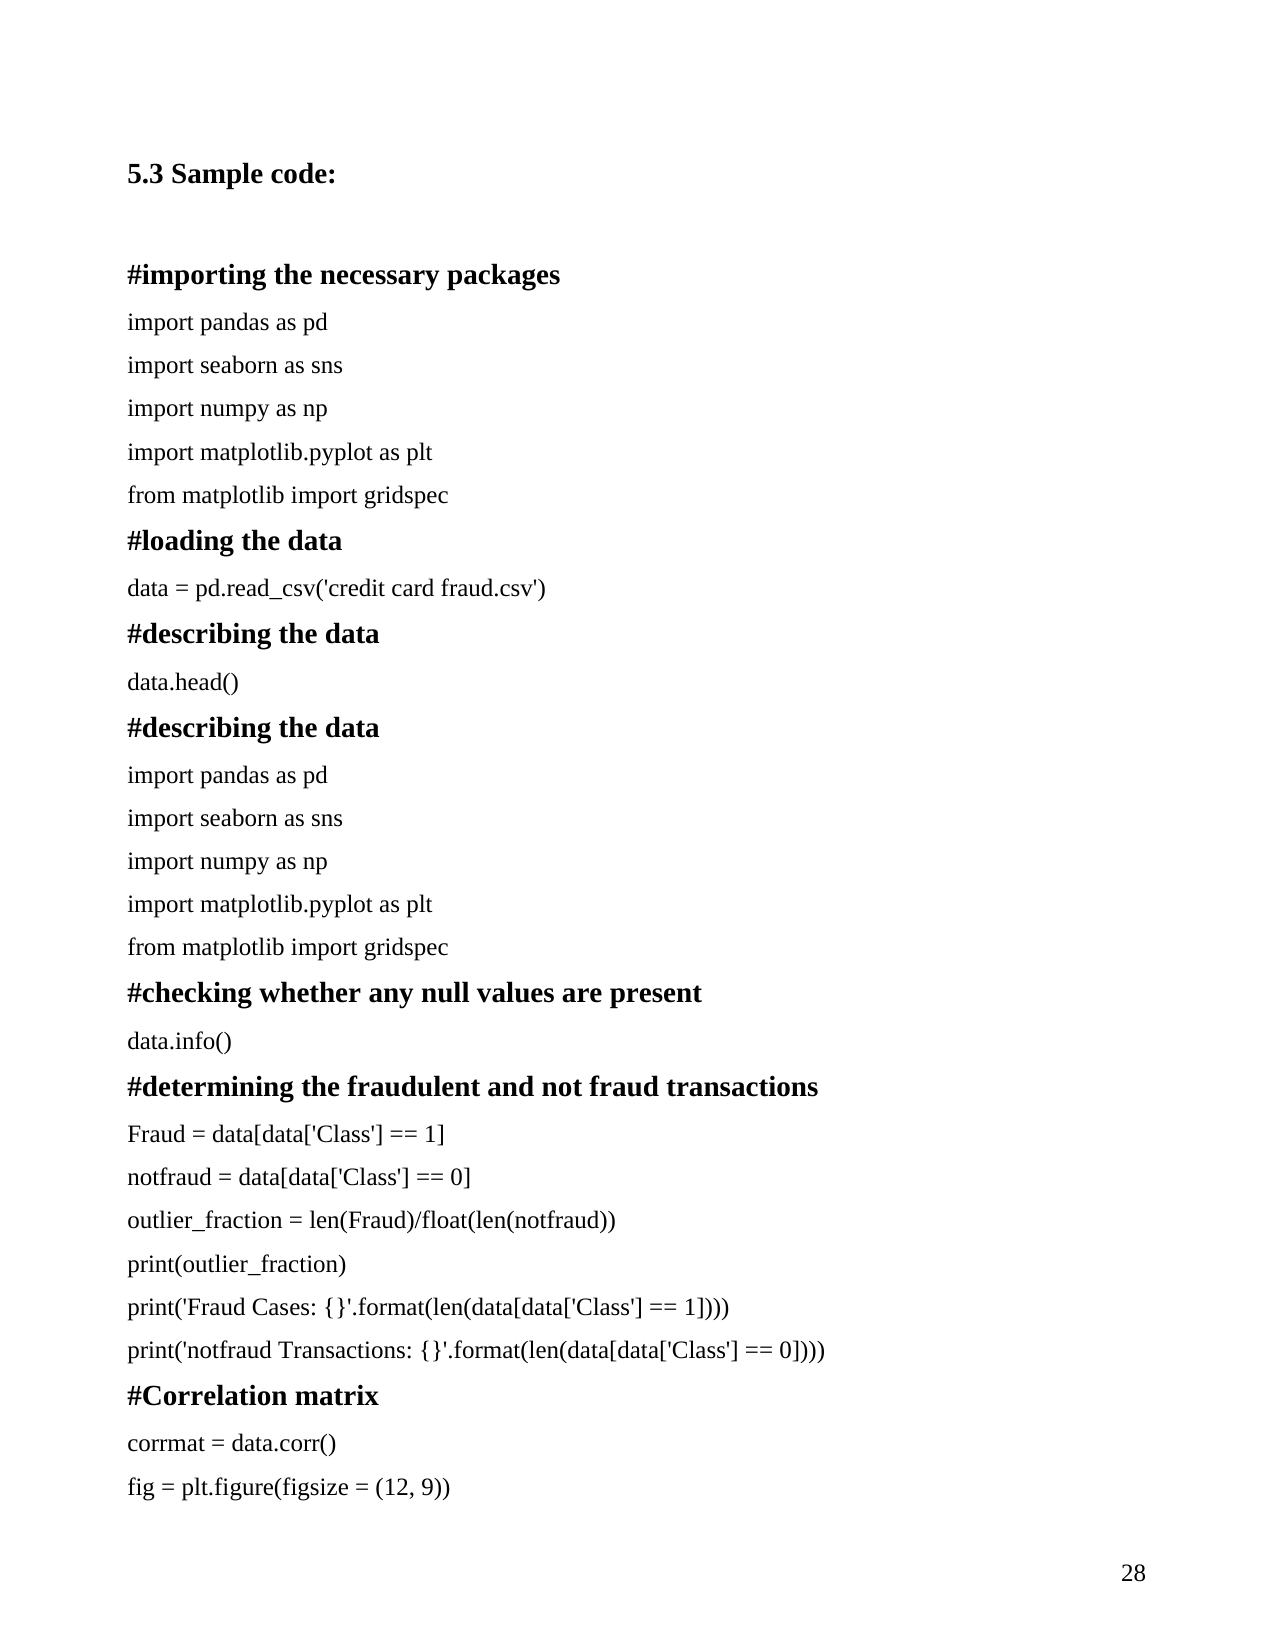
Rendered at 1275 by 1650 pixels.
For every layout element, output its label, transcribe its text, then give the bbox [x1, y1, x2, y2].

text import matplotlib.pyplot as plt [127, 437, 1164, 465]
text #loading the data [127, 523, 1164, 556]
text data = pd.read_csv('credit card fraud.csv') [127, 573, 1164, 602]
text import seaborn as sns [127, 803, 1164, 832]
text from matplotlib import gridspec [127, 480, 1164, 508]
text #checking whether any null values are present [127, 976, 1164, 1009]
text print('Fraud Cases: {}'.format(len(data[data['Class'] == 1]))) [127, 1292, 1164, 1321]
text #describing the data [127, 710, 1164, 743]
text #describing the data [127, 616, 1164, 650]
text import pandas as pd [127, 307, 1164, 336]
text outlier_fraction = len(Fraud)/float(len(notfraud)) [127, 1206, 1164, 1234]
text import pandas as pd [127, 760, 1164, 789]
text 28 [127, 1558, 1164, 1587]
text 5.3 Sample code: [127, 156, 1164, 190]
text import numpy as np [127, 393, 1164, 422]
text import numpy as np [127, 846, 1164, 875]
text corrmat = data.corr() [127, 1428, 1164, 1457]
text Fraud = data[data['Class'] == 1] [127, 1119, 1164, 1148]
text data.info() [127, 1026, 1164, 1055]
text notfraud = data[data['Class'] == 0] [127, 1162, 1164, 1191]
text import seaborn as sns [127, 350, 1164, 379]
text from matplotlib import gridspec [127, 932, 1164, 961]
text print('notfraud Transactions: {}'.format(len(data[data['Class'] == 0]))) [127, 1335, 1164, 1364]
text fig = plt.figure(figsize = (12, 9)) [127, 1472, 1164, 1500]
text data.head() [127, 667, 1164, 695]
text print(outlier_fraction) [127, 1249, 1164, 1277]
text #Correlation matrix [127, 1378, 1164, 1412]
text #determining the fraudulent and not fraud transactions [127, 1069, 1164, 1103]
text #importing the necessary packages [127, 257, 1164, 290]
text import matplotlib.pyplot as plt [127, 889, 1164, 918]
